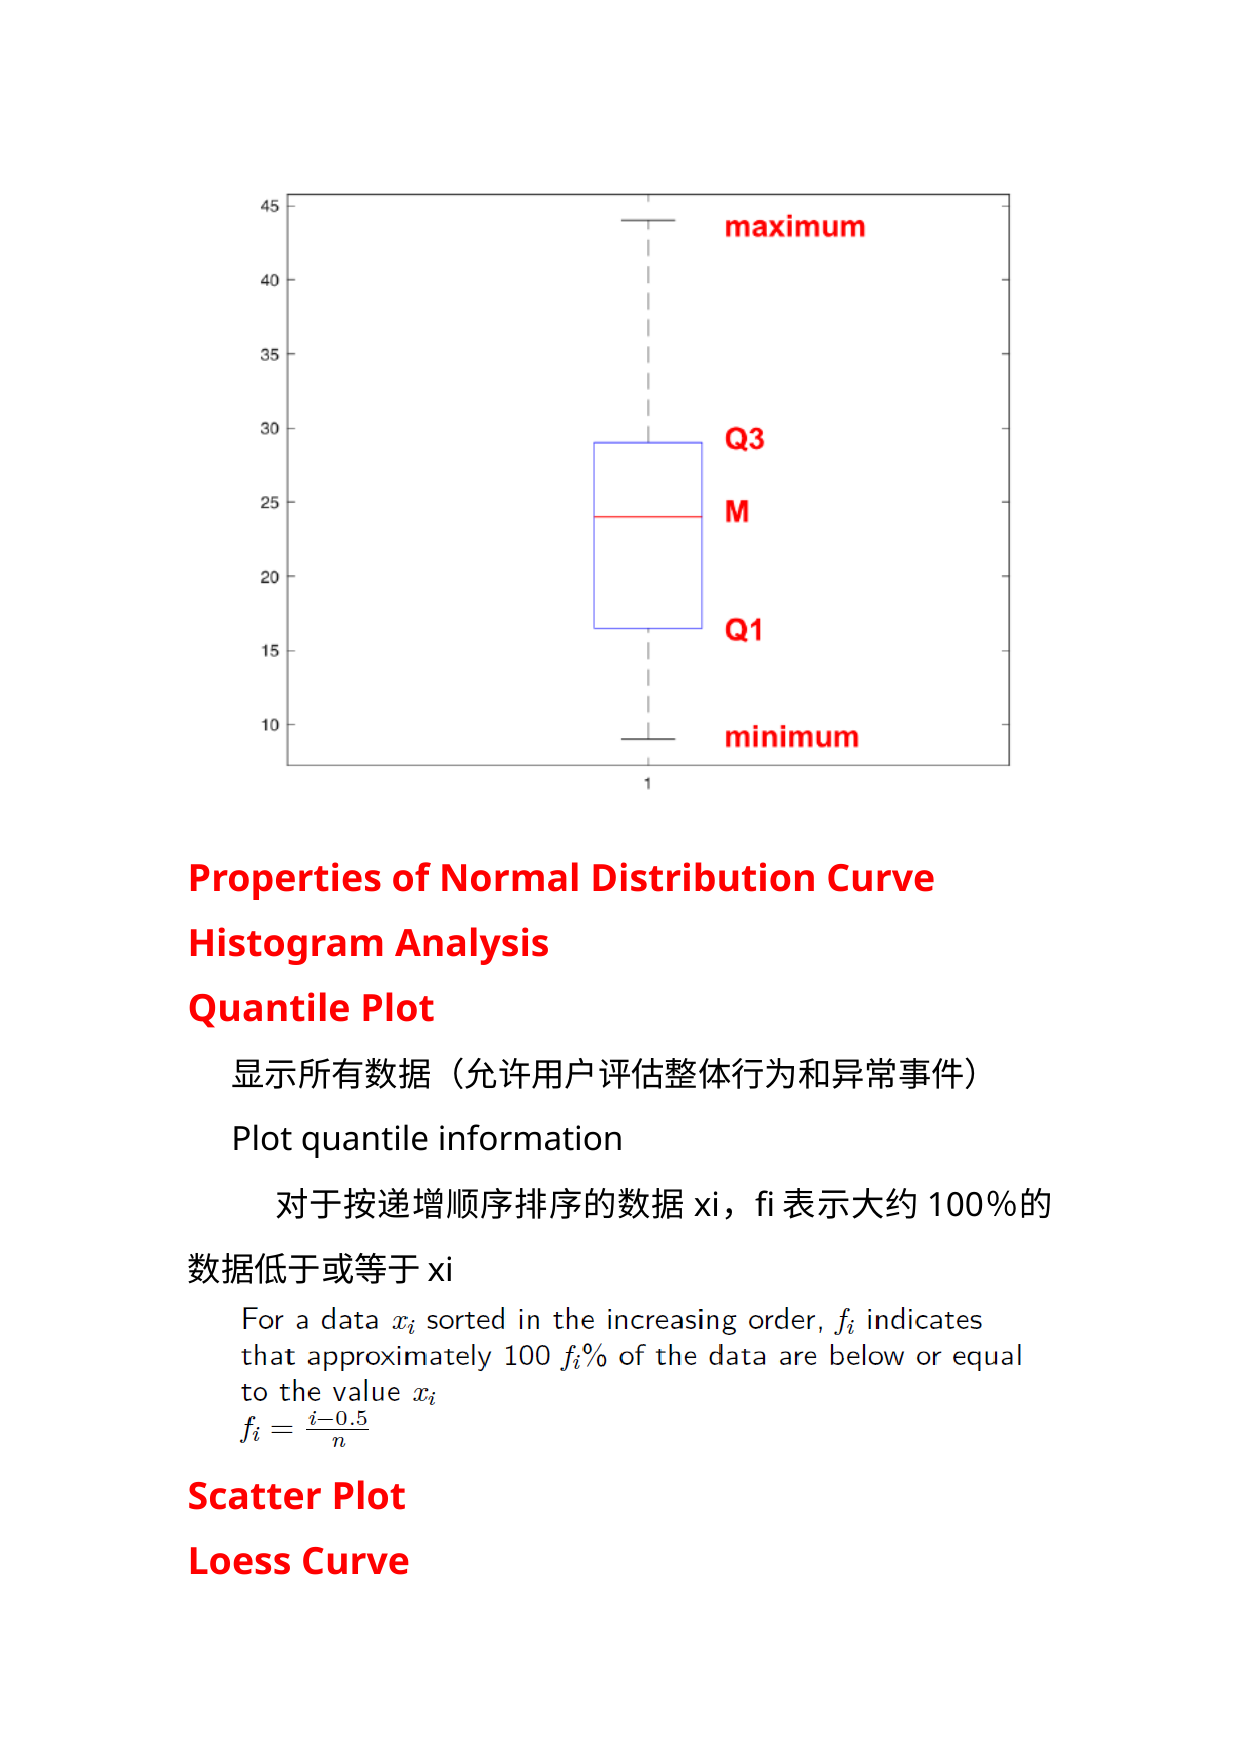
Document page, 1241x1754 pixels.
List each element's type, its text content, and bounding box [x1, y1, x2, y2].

picture [231, 162, 1052, 824]
text Quantile Plot [187, 974, 1053, 1039]
text Plot quantile information [187, 1104, 1053, 1169]
text Scatter Plot [187, 1462, 1053, 1527]
picture [231, 1299, 1034, 1456]
text Properties of Normal Distribution Curve [187, 844, 1053, 909]
text Loess Curve [187, 1527, 1053, 1592]
text Histogram Analysis [187, 909, 1053, 974]
text 显示所有数据（允许用户评估整体行为和异常事件） [187, 1039, 1053, 1104]
text 对于按递增顺序排序的数据xi，fi表示大约100％的数据低于或等于xi [187, 1169, 1053, 1299]
